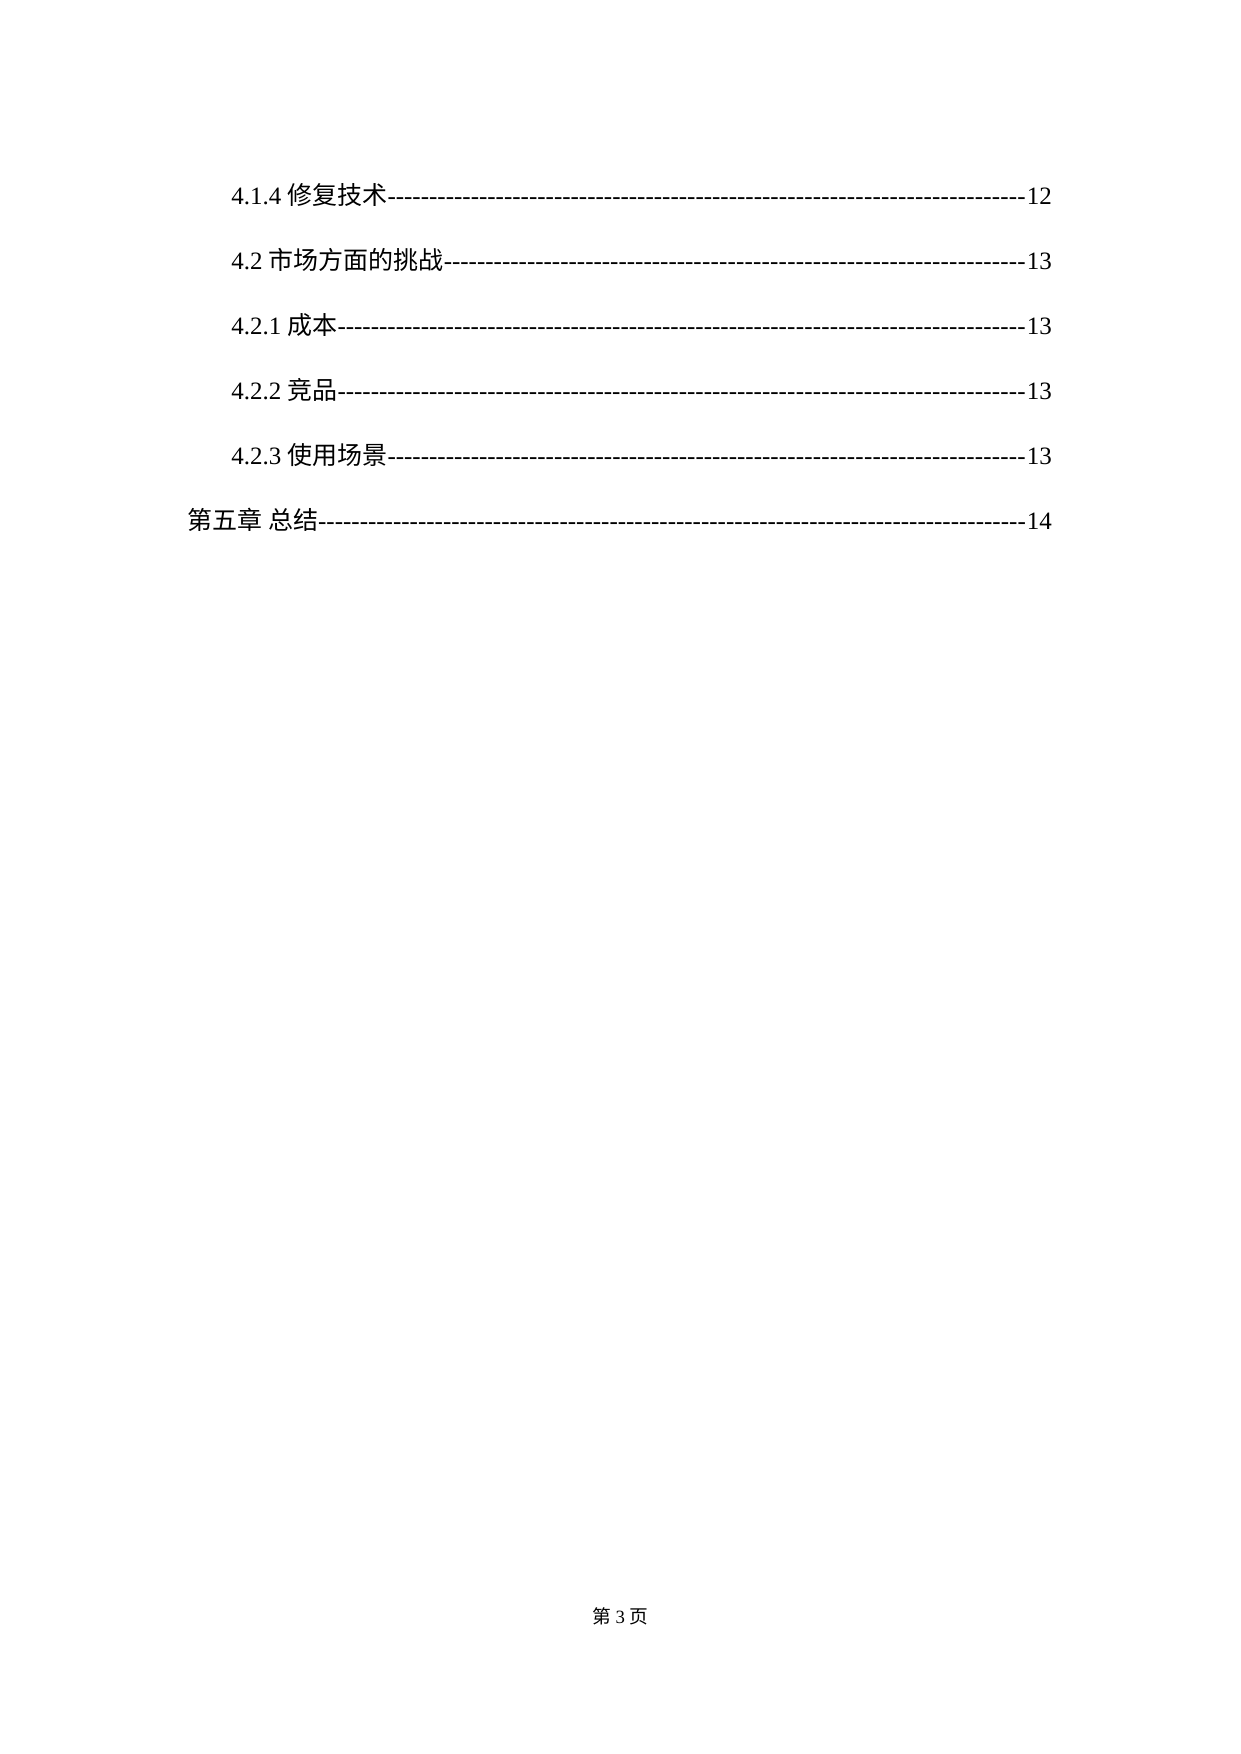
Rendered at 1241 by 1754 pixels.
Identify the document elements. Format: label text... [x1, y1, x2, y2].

text 4.1.4 修复技术 12 [231, 161, 1053, 226]
text 第五章 总结 14 [187, 486, 1053, 551]
text 4.2.1 成本 13 [231, 291, 1053, 356]
text 4.2.2 竞品 13 [231, 356, 1053, 421]
text 4.2.3 使用场景 13 [231, 421, 1053, 486]
text 4.2 市场方面的挑战 13 [231, 226, 1053, 291]
